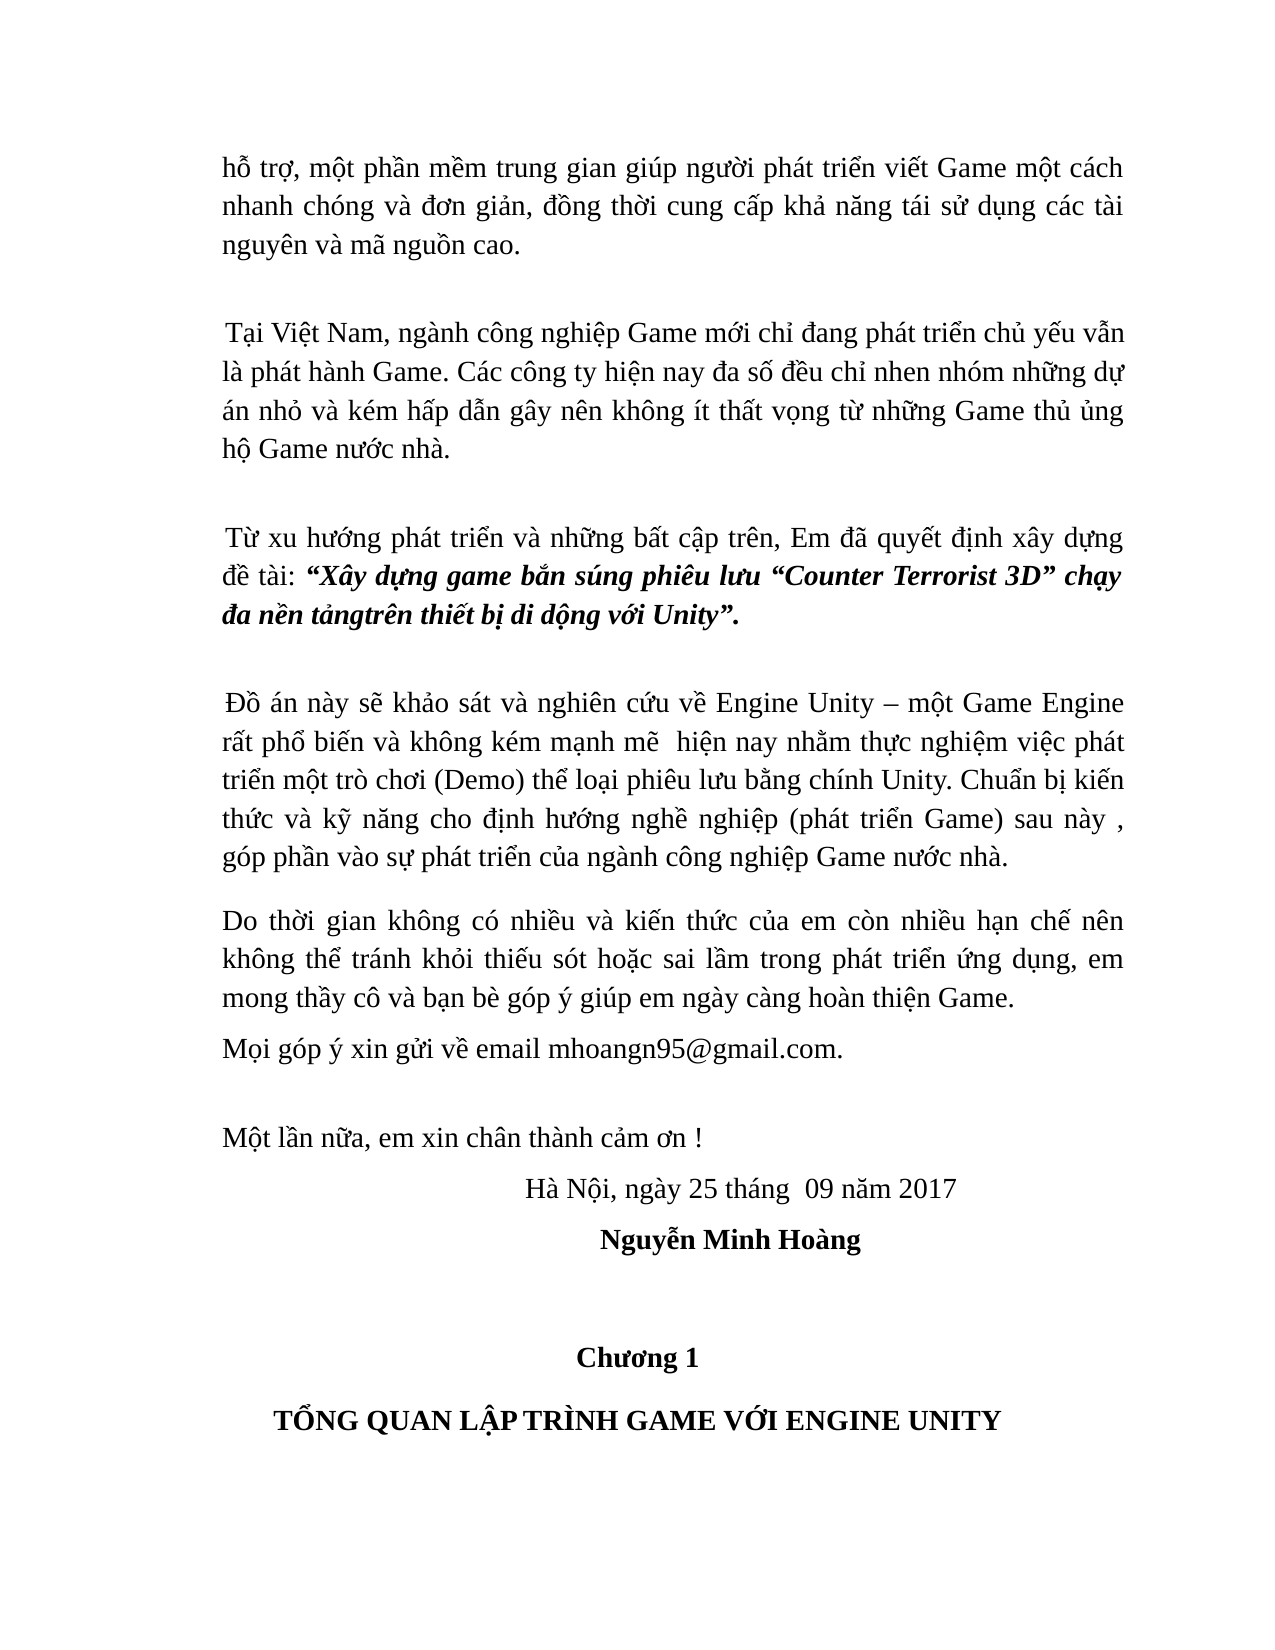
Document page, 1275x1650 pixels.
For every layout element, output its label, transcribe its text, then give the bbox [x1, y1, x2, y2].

text Từ xu hướng phát triển và những bất cập trên, Em đã quyết định xây dựng đề tài: “Xây dựng game bắn súng phiêu lưu “Counter Terrorist 3D” chạy đa nền tảngtrên thiết bị di dộng với Unity”. [222, 520, 1125, 630]
subtitle TỔNG QUAN LẬP TRÌNH GAME VỚI ENGINE UNITY [150, 1403, 1125, 1437]
text Hà Nội, ngày 25 tháng 09 năm 2017 [222, 1171, 1125, 1204]
text Nguyễn Minh Hoàng [222, 1222, 1125, 1255]
text Đồ án này sẽ khảo sát và nghiên cứu về Engine Unity – một Game Engine rất phổ biến và không kém mạnh mẽ hiện nay nhằm thực nghiệm việc phát triển một trò chơi (Demo) thể loại phiêu lưu bằng chính Unity. Chuẩn bị kiến thức và kỹ năng cho định hướng nghề nghiệp (phát triển Game) sau này , góp phần vào sự phát triển của ngành công nghiệp Game nước nhà. [222, 685, 1125, 873]
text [222, 150, 1125, 261]
text Do thời gian không có nhiều và kiến thức của em còn nhiều hạn chế nên không thể tránh khỏi thiếu sót hoặc sai lầm trong phát triển ứng dụng, em mong thầy cô và bạn bè góp ý giúp em ngày càng hoàn thiện Game. [222, 903, 1125, 1014]
text Mọi góp ý xin gửi về email mhoangn95@gmail.com. [222, 1031, 1125, 1065]
text Một lần nữa, em xin chân thành cảm ơn ! [222, 1120, 1125, 1153]
subtitle Chương 1 [150, 1341, 1125, 1374]
text Tại Việt Nam, ngành công nghiệp Game mới chỉ đang phát triển chủ yếu vẫn là phát hành Game. Các công ty hiện nay đa số đều chỉ nhen nhóm những dự án nhỏ và kém hấp dẫn gây nên không ít thất vọng từ những Game thủ ủng hộ Game nước nhà. [222, 316, 1125, 465]
